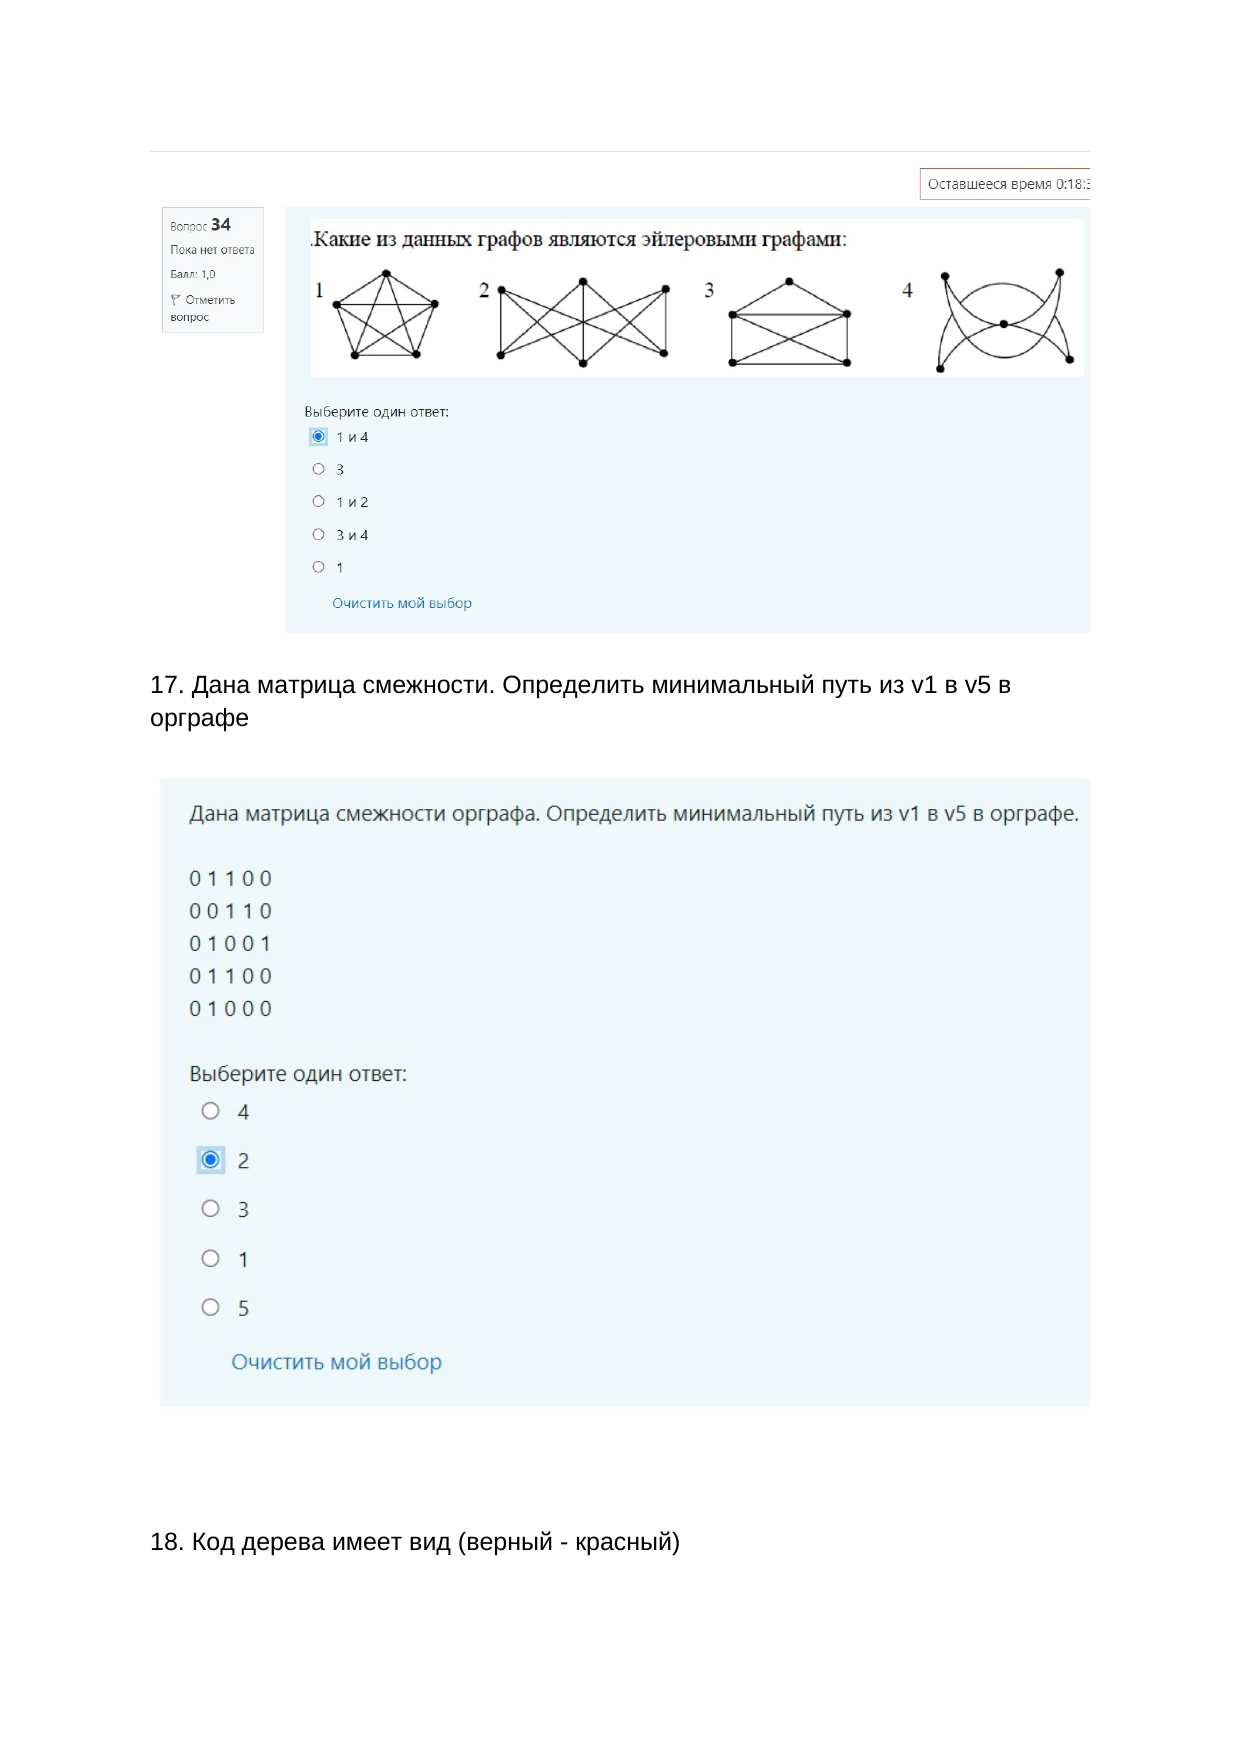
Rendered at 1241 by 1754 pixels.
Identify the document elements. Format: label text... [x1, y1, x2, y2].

text 18. Код дерева имеет вид (верный - красный) [150, 1527, 1090, 1555]
picture [150, 736, 1091, 1424]
picture [150, 150, 1091, 634]
text 17. Дана матрица смежности. Определить минимальный путь из v1 в v5 в орграфе [150, 670, 1090, 732]
